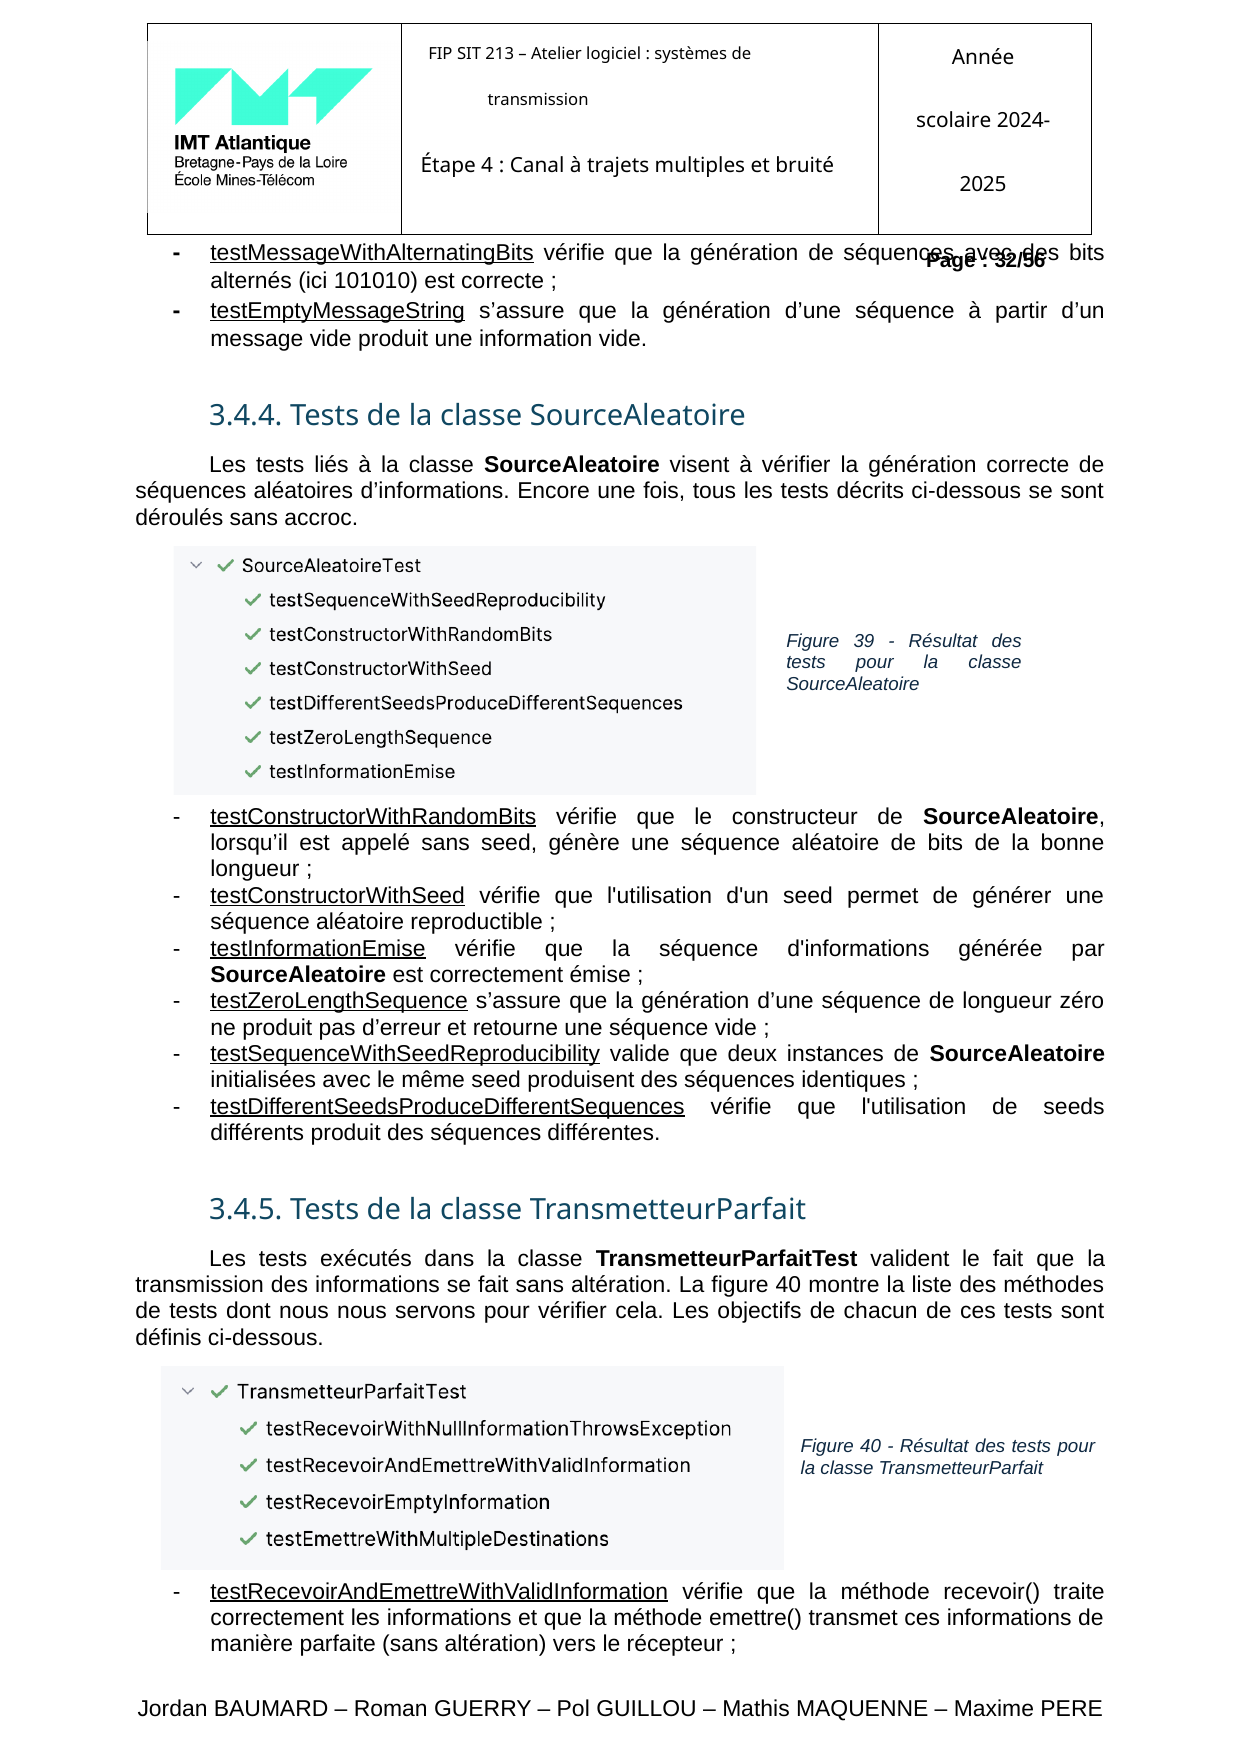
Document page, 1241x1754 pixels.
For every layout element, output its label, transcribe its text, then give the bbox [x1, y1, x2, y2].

list testConstructorWithSeed vérifie que l'utilisation d'un seed permet de générer une séquence aléatoire reproductible ; [173, 882, 1105, 934]
text Les tests liés à la classe SourceAleatoire visent à vérifier la génération correcte de séquences aléatoires d’informations. Encore une fois, tous les tests décrits ci-dessous se sont déroulés sans accroc. [135, 451, 1105, 530]
list testEmptyMessageString s’assure que la génération d’une séquence à partir d’un message vide produit une information vide. [173, 294, 1105, 351]
picture [147, 41, 401, 213]
subtitle 3.4.4. Tests de la classe SourceAleatoire [135, 394, 1105, 434]
text Les tests exécutés dans la classe TransmetteurParfaitTest valident le fait que la transmission des informations se fait sans altération. La figure 40 montre la liste des méthodes de tests dont nous nous servons pour vérifier cela. Les objectifs de chacun de ces tests sont définis ci-dessous. [135, 1245, 1105, 1350]
list testZeroLengthSequence s’assure que la génération d’une séquence de longueur zéro ne produit pas d’erreur et retourne une séquence vide ; [173, 987, 1105, 1040]
list testSequenceWithSeedReproducibility valide que deux instances de SourceAleatoire initialisées avec le même seed produisent des séquences identiques ; [173, 1040, 1105, 1093]
subtitle 3.4.5. Tests de la classe TransmetteurParfait [135, 1188, 1105, 1228]
picture [173, 546, 757, 795]
list testRecevoirAndEmettreWithValidInformation vérifie que la méthode recevoir() traite correctement les informations et que la méthode emettre() transmet ces informations de manière parfaite (sans altération) vers le récepteur ; [173, 1578, 1105, 1657]
list testInformationEmise vérifie que la séquence d'informations générée par SourceAleatoire est correctement émise ; [173, 934, 1105, 987]
list testMessageWithAlternatingBits vérifie que la génération de séquences avec des bits alternés (ici 101010) est correcte ; [173, 236, 1105, 294]
list testDifferentSeedsProduceDifferentSequences vérifie que l'utilisation de seeds différents produit des séquences différentes. [173, 1093, 1105, 1145]
list testConstructorWithRandomBits vérifie que le constructeur de SourceAleatoire, lorsqu’il est appelé sans seed, génère une séquence aléatoire de bits de la bonne longueur ; [173, 803, 1105, 882]
picture [160, 1366, 784, 1570]
